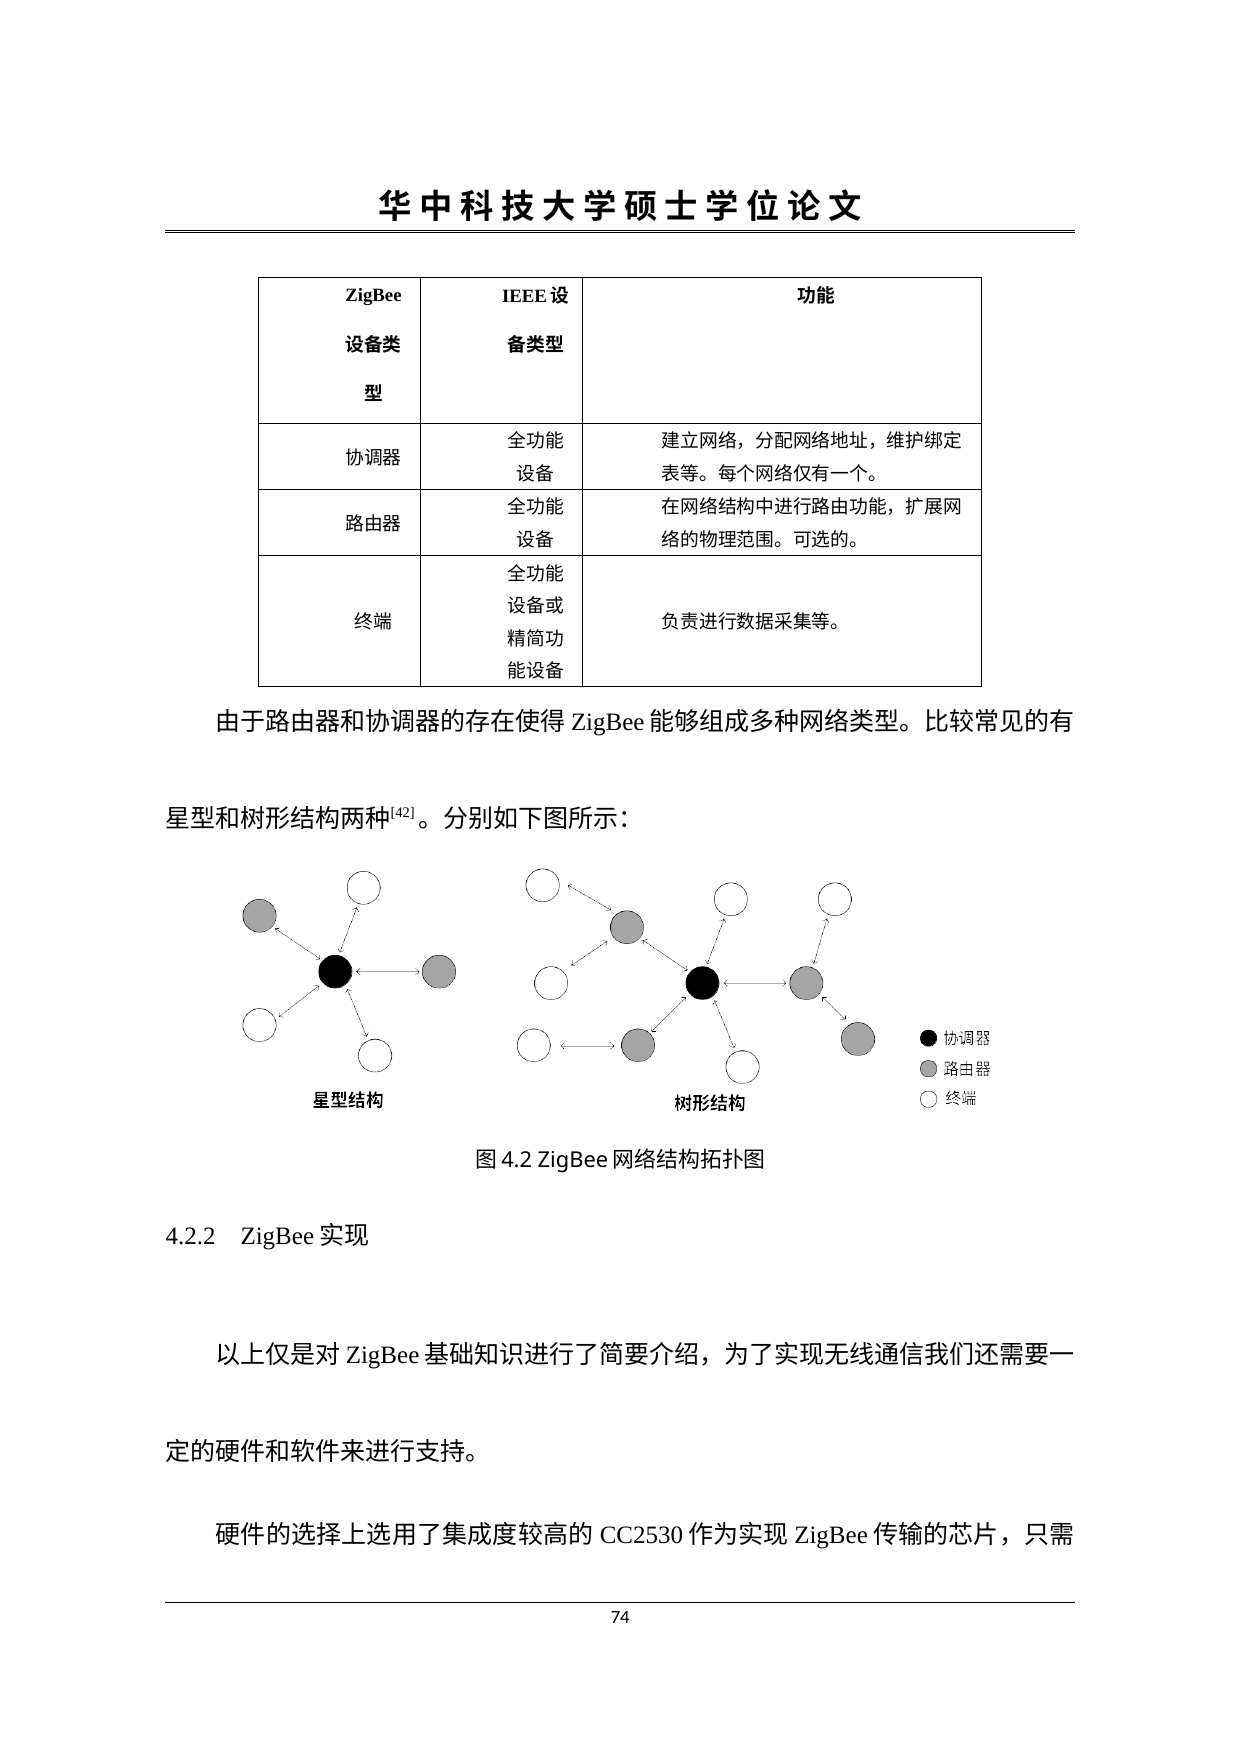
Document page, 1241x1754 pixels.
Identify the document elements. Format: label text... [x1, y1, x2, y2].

table_cell 全功能设备 [421, 490, 582, 554]
table_cell 全功能设备 [421, 424, 582, 488]
text 以上仅是对ZigBee基础知识进行了简要介绍，为了实现无线通信我们还需要一定的硬件和软件来进行支持。 [165, 1320, 1075, 1482]
table_header IEEE设备类型 [421, 278, 582, 422]
table_cell 建立网络，分配网络地址，维护绑定表等。每个网络仅有一个。 [583, 424, 981, 488]
table_cell 全功能设备或精简功能设备 [421, 556, 582, 686]
table_cell 终端 [259, 556, 420, 686]
list ZigBee实现 [165, 1201, 1075, 1266]
table_cell 协调器 [259, 424, 420, 488]
text 由于路由器和协调器的存在使得ZigBee能够组成多种网络类型。比较常见的有星型和树形结构两种[42] 。分别如下图所示： [165, 687, 1075, 849]
text 图4.2 ZigBee网络结构拓扑图 [165, 1142, 1075, 1174]
table_cell 路由器 [259, 490, 420, 554]
table_header ZigBee设备类型 [259, 278, 420, 422]
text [165, 1500, 1075, 1565]
table_cell 负责进行数据采集等。 [583, 556, 981, 686]
table_cell 在网络结构中进行路由功能，扩展网络的物理范围。可选的。 [583, 490, 981, 554]
table_header 功能 [583, 278, 981, 422]
